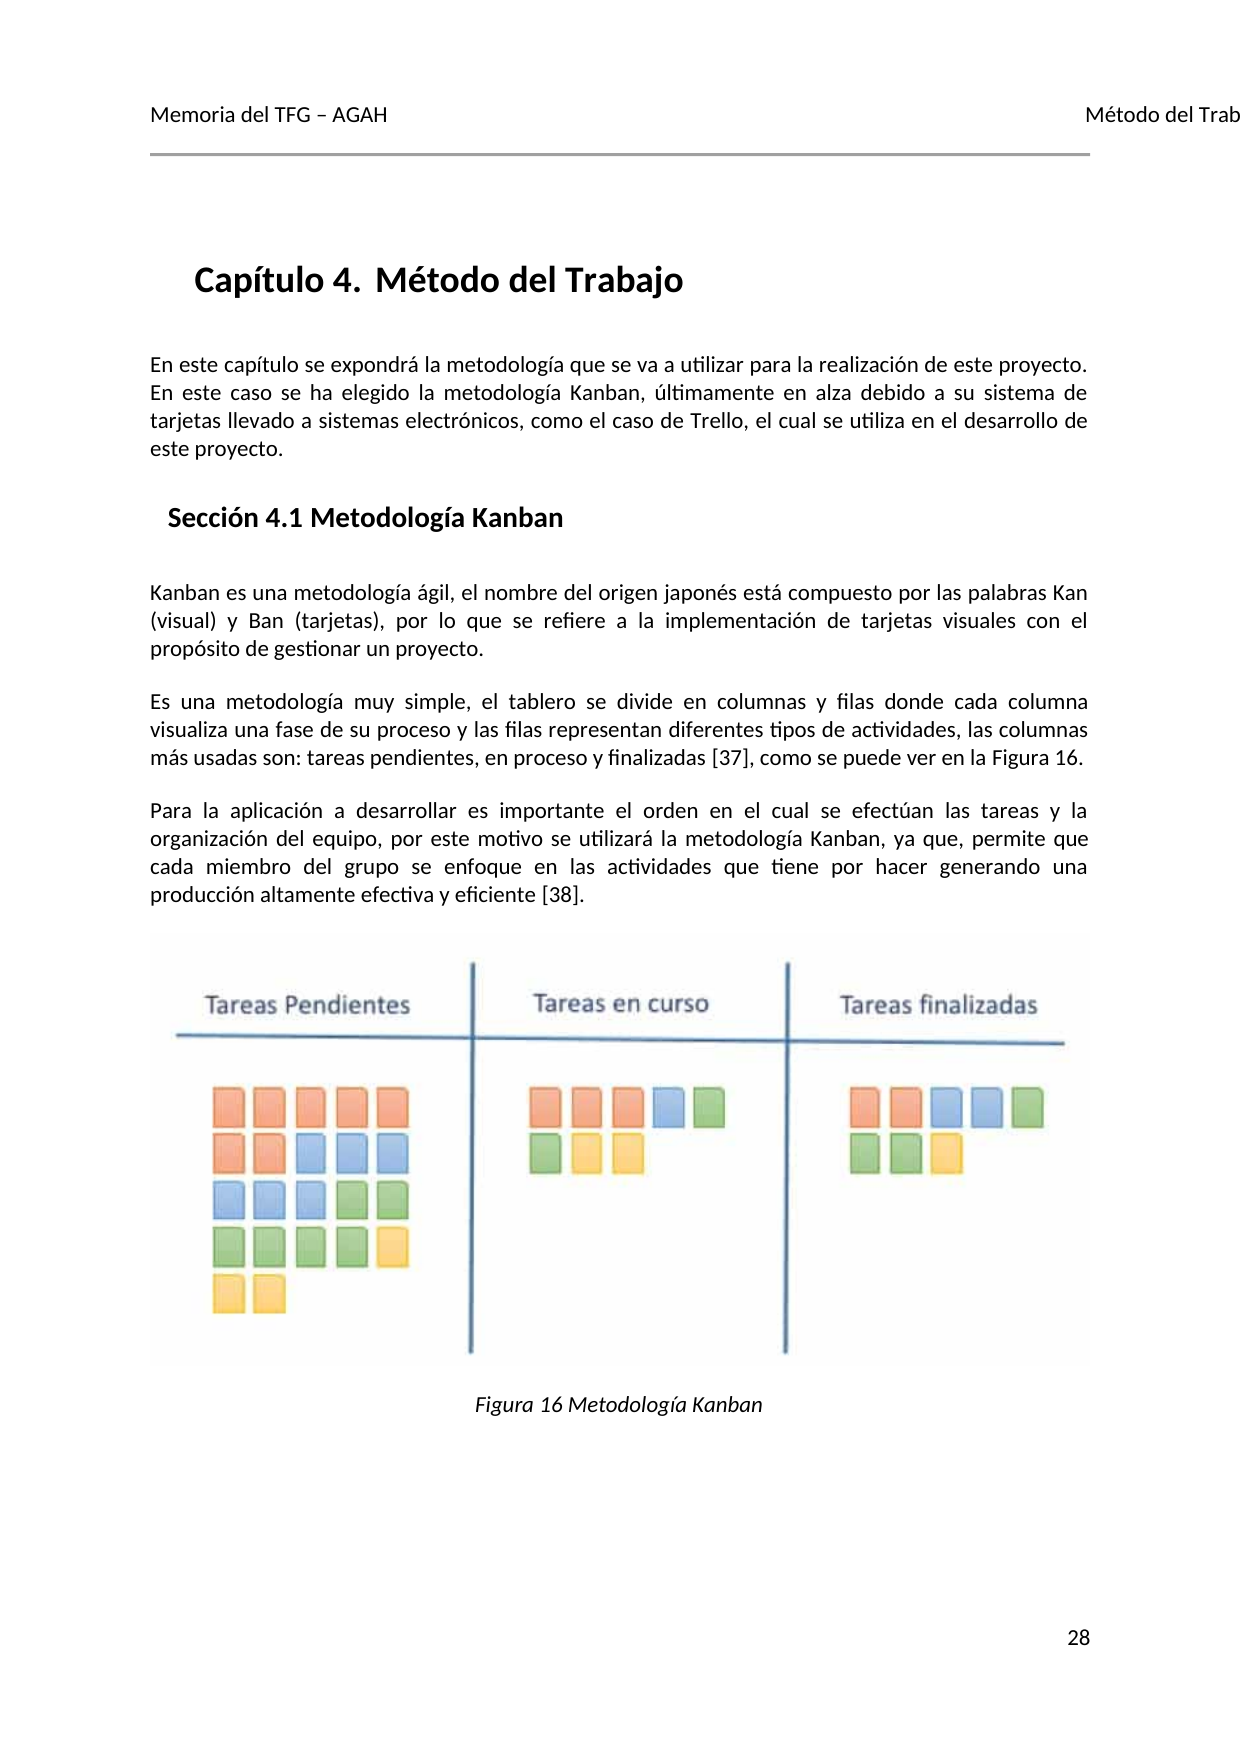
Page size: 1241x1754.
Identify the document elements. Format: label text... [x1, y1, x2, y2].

text Kanban es una metodología ágil, el nombre del origen japonés está compuesto por las palabras Kan (visual) y Ban (tarjetas), por lo que se refiere a la implementación de tarjetas visuales con el propósito de gestionar un proyecto. [150, 578, 1090, 662]
text Para la aplicación a desarrollar es importante el orden en el cual se efectúan las tareas y la organización del equipo, por este motivo se utilizará la metodología Kanban, ya que, permite que cada miembro del grupo se enfoque en las actividades que tiene por hacer generando una producción altamente efectiva y eficiente . [150, 796, 1090, 908]
text En este capítulo se expondrá la metodología que se va a utilizar para la realización de este proyecto. En este caso se ha elegido la metodología Kanban, últimamente en alza debido a su sistema de tarjetas llevado a sistemas electrónicos, como el caso de Trello, el cual se utiliza en el desarrollo de este proyecto. [150, 350, 1090, 462]
picture [150, 933, 1091, 1366]
text Es una metodología muy simple, el tablero se divide en columnas y filas donde cada columna visualiza una fase de su proceso y las filas representan diferentes tipos de actividades, las columnas más usadas son: tareas pendientes, en proceso y finalizadas , como se puede ver en la Figura 16. [150, 687, 1090, 771]
subtitle Método del Trabajo [194, 256, 1090, 302]
subtitle Metodología Kanban [168, 499, 1090, 535]
text Figura 16 Metodología Kanban [150, 1390, 1090, 1418]
